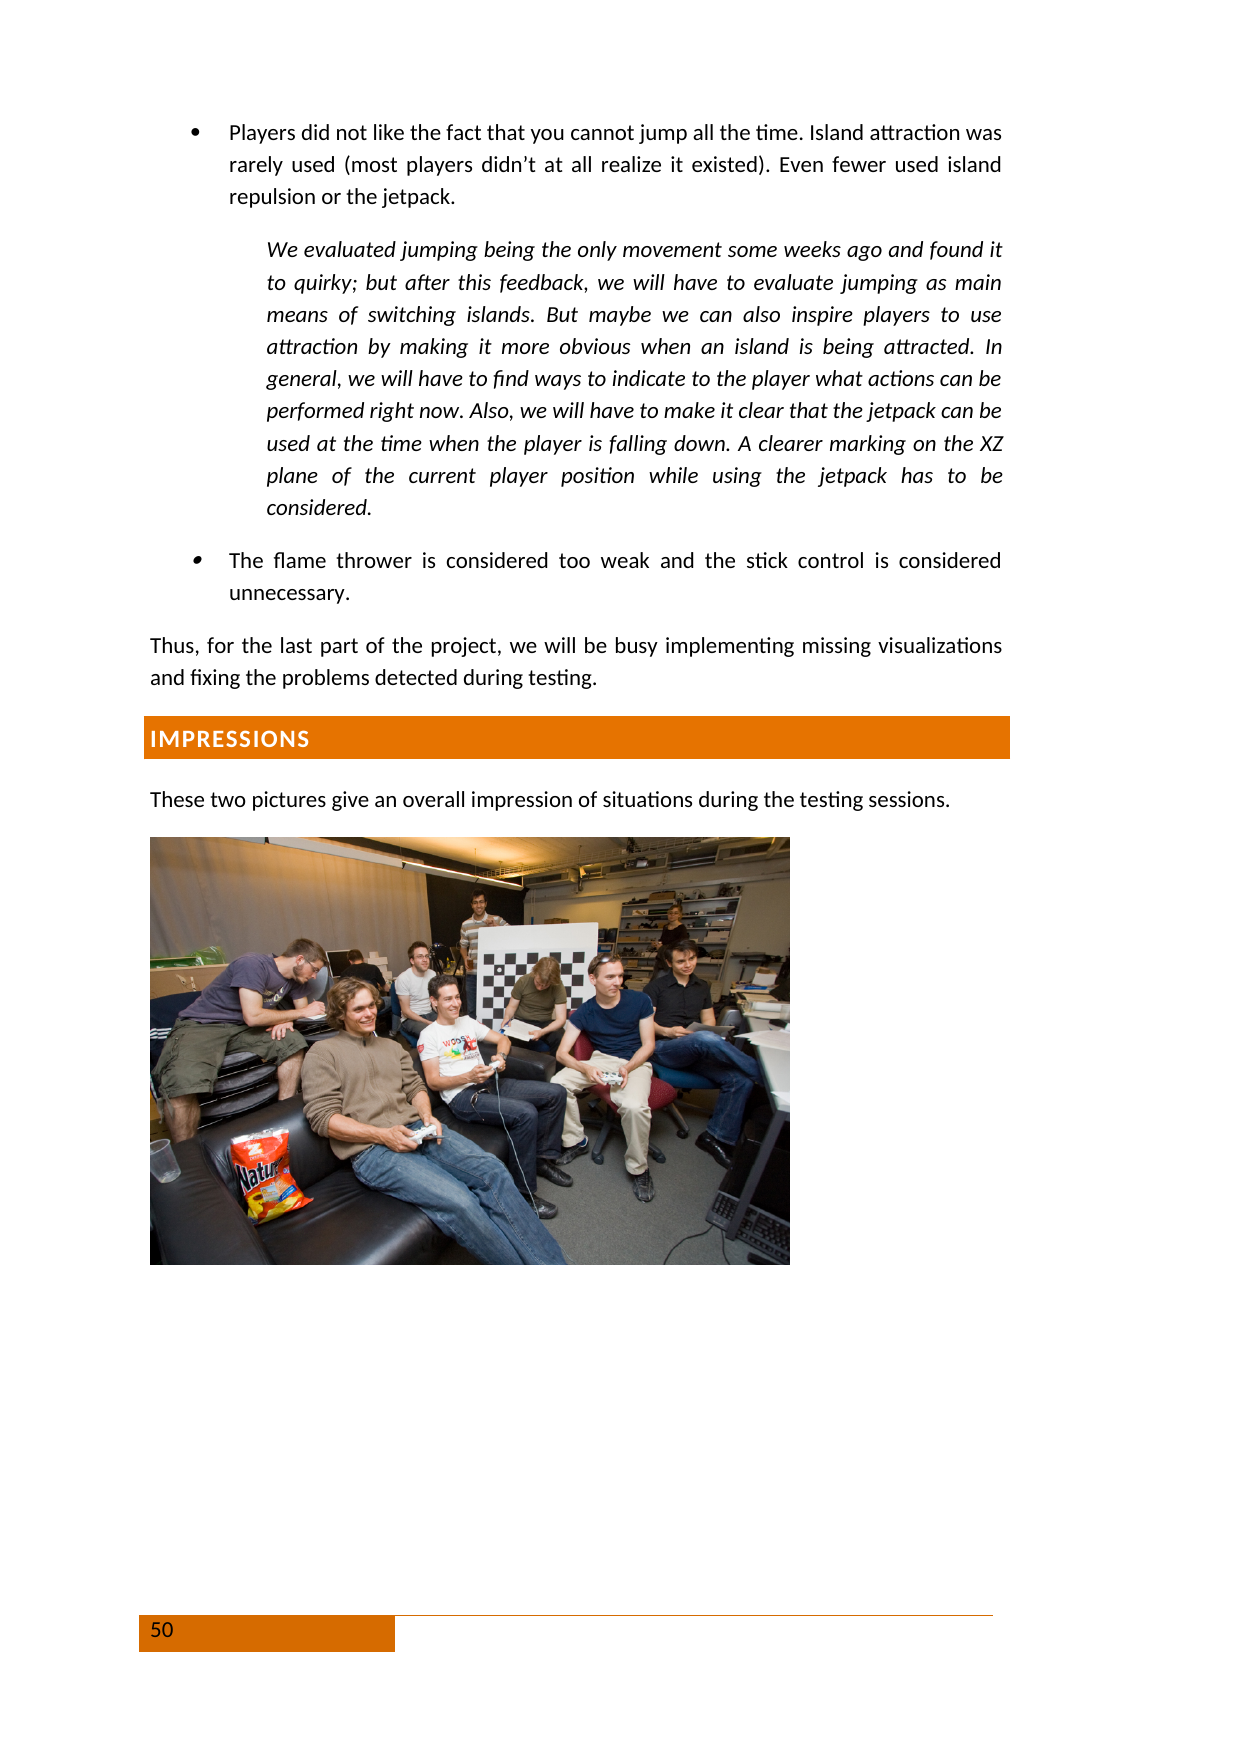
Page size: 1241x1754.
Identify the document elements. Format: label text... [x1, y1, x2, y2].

text Thus, for the last part of the project, we will be busy implementing missing visualizations and fixing the problems detected during testing. [150, 631, 1004, 691]
list The flame thrower is considered too weak and the stick control is considered unnecessary. [191, 546, 1004, 606]
text These two pictures give an overall impression of situations during the testing sessions. [150, 785, 1004, 813]
list Players did not like the fact that you cannot jump all the time. Island attraction was rarely used (most players didn’t at all realize it existed). Even fewer used island repulsion or the jetpack. [191, 118, 1004, 211]
picture [150, 837, 790, 1265]
subtitle Impressions [150, 723, 1004, 753]
text We evaluated jumping being the only movement some weeks ago and found it to quirky; but after this feedback, we will have to evaluate jumping as main means of switching islands. But maybe we can also inspire players to use attraction by making it more obvious when an island is being attracted. In general, we will have to find ways to indicate to the player what actions can be performed right now. Also, we will have to make it clear that the jetpack can be used at the time when the player is falling down. A clearer marking on the XZ plane of the current player position while using the jetpack has to be considered. [266, 236, 1004, 521]
